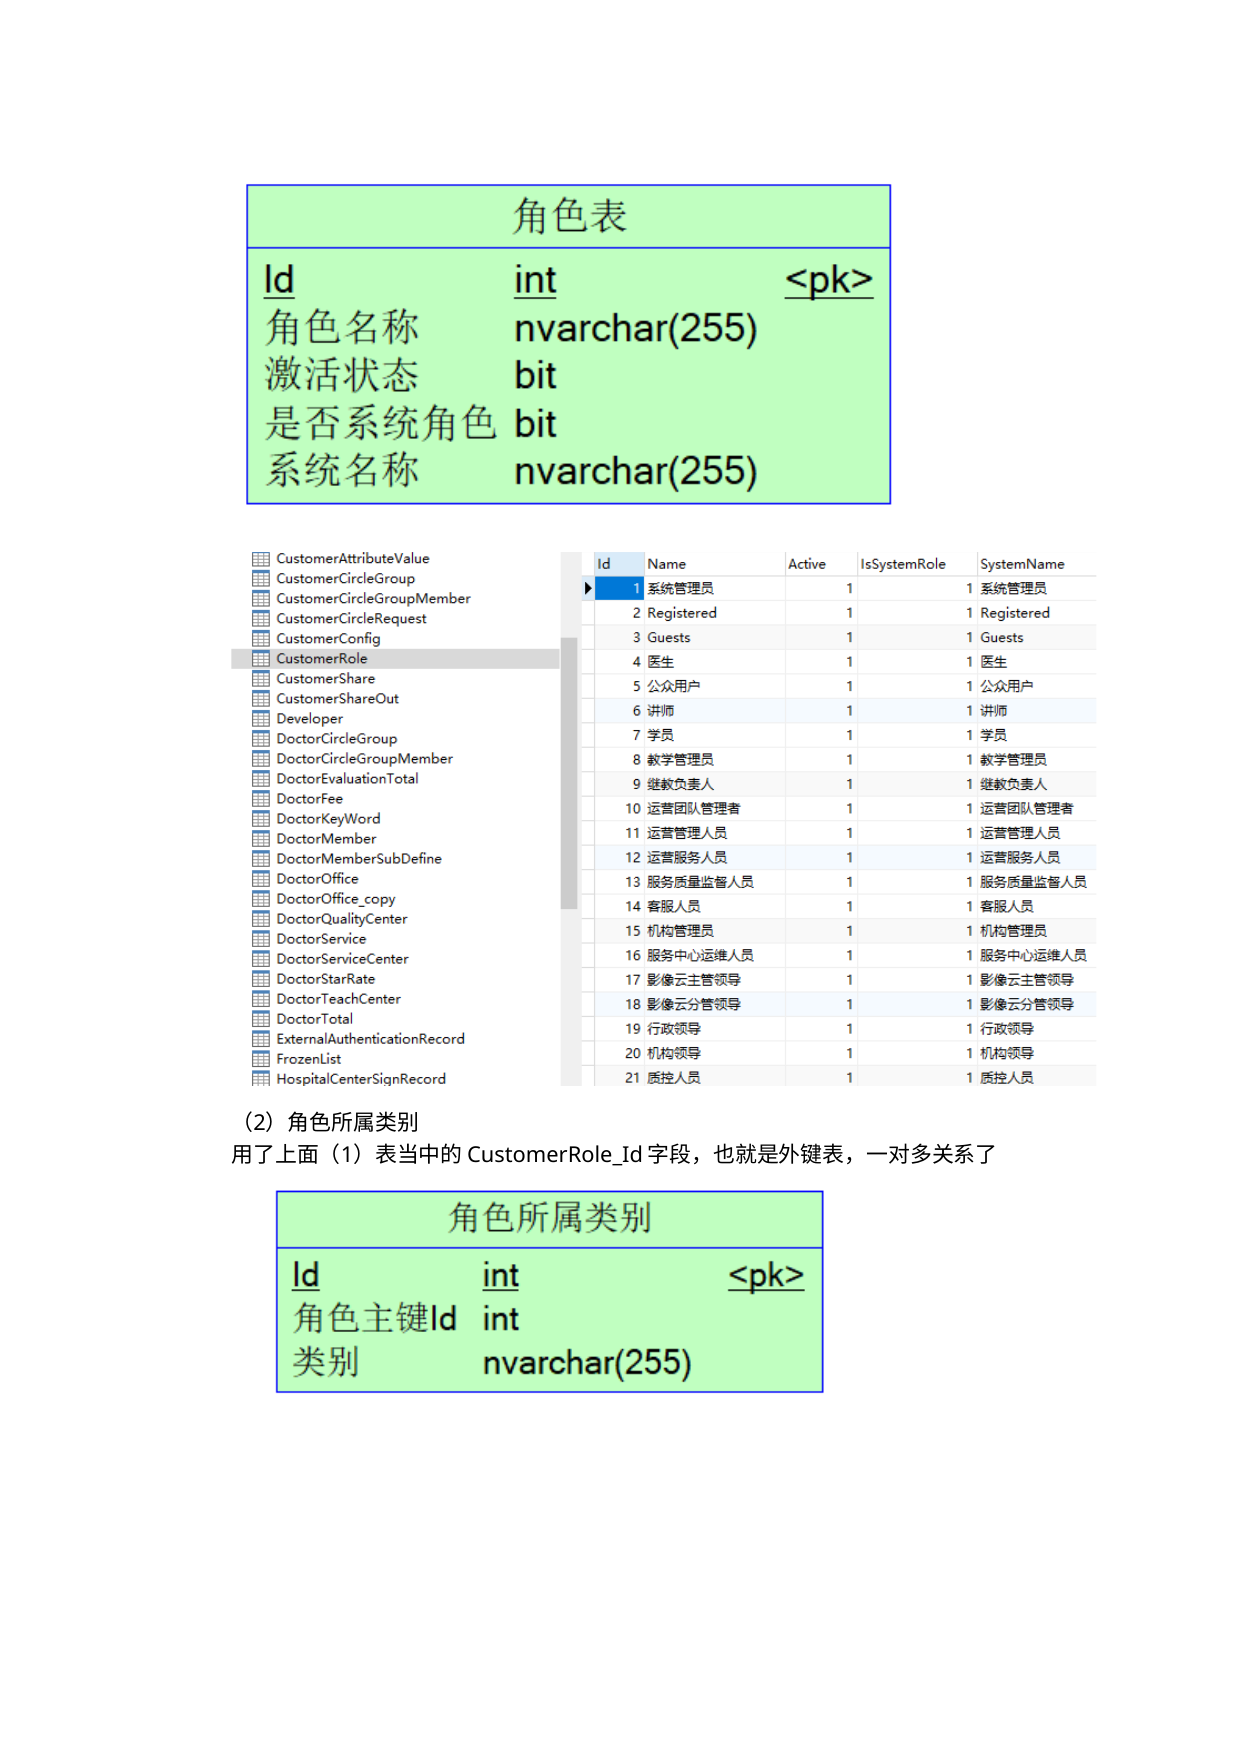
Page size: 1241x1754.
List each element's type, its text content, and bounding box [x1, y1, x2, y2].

text （2）角色所属类别 [187, 1104, 1053, 1137]
picture [231, 552, 1097, 1086]
picture [231, 1169, 866, 1426]
picture [231, 162, 907, 522]
text 用了上面（1）表当中的CustomerRole_Id字段，也就是外键表，一对多关系了 [187, 1137, 1053, 1169]
